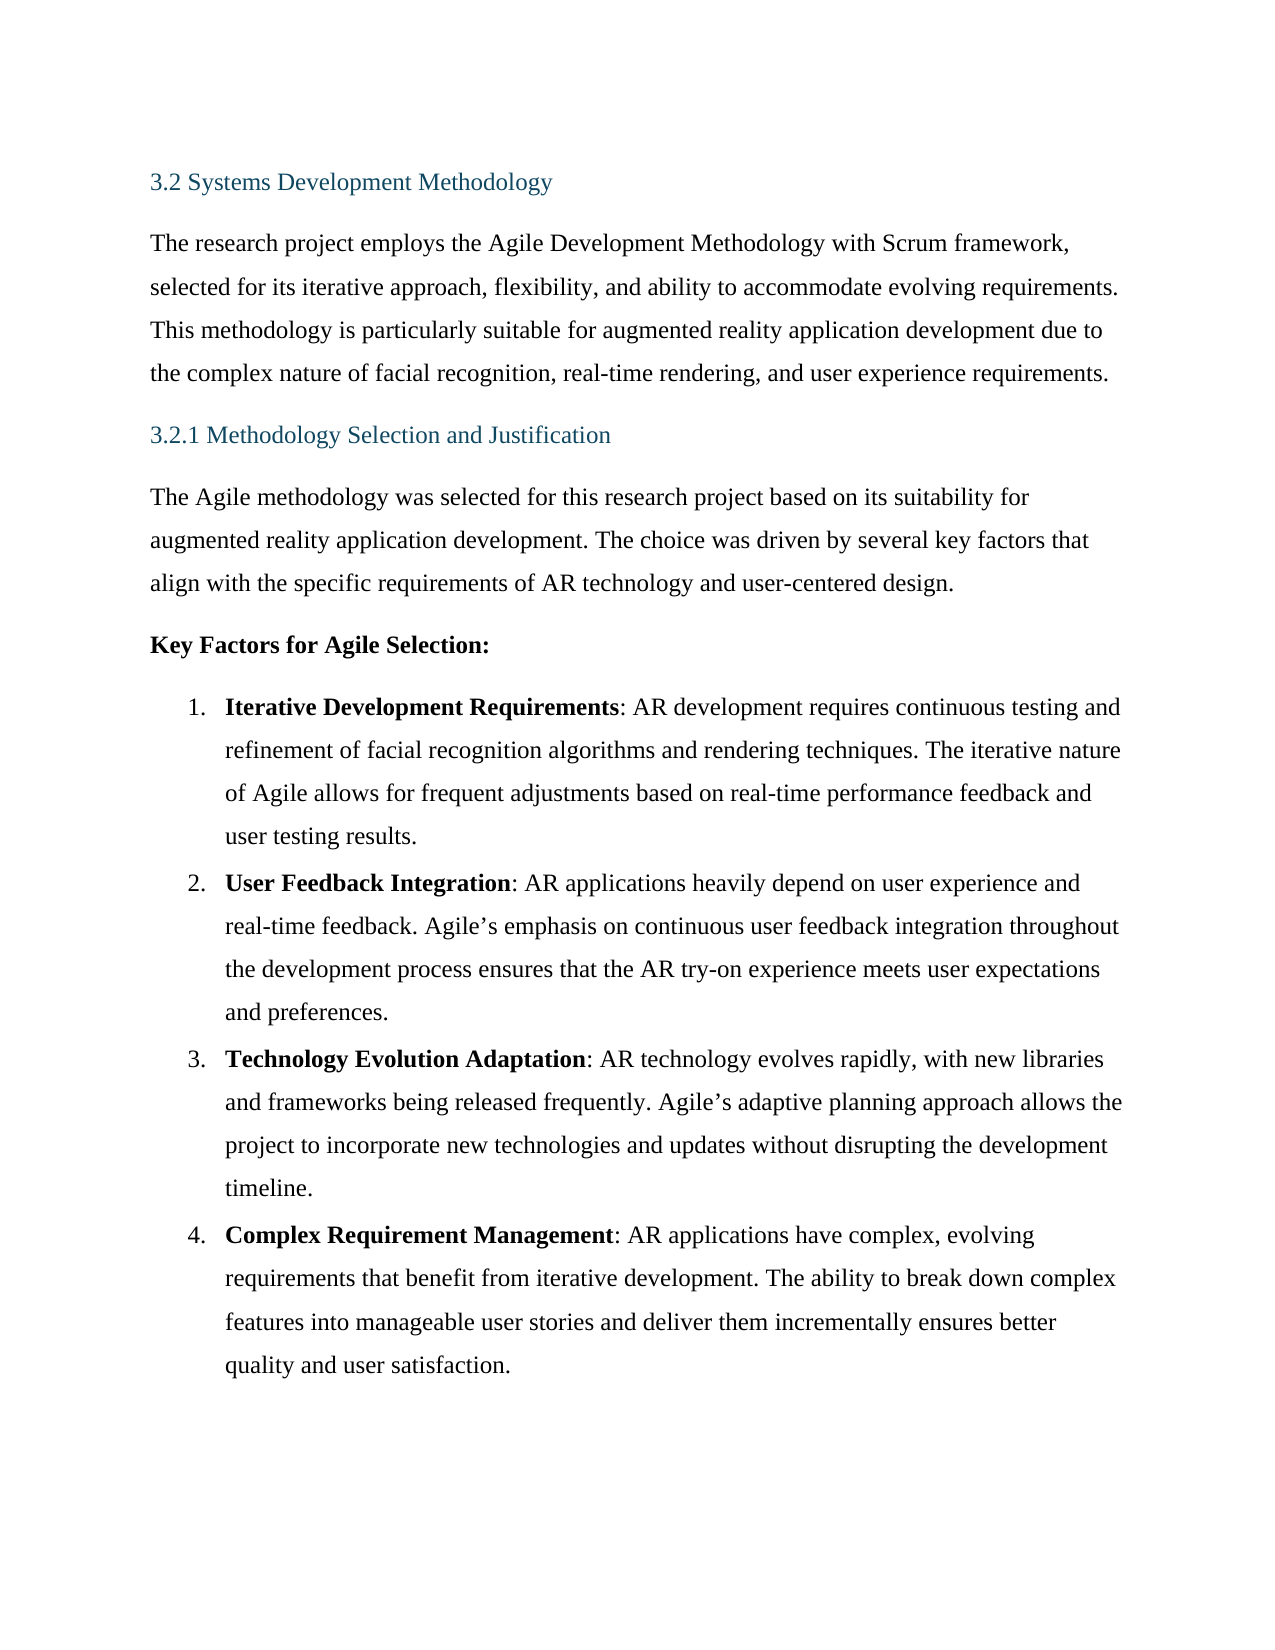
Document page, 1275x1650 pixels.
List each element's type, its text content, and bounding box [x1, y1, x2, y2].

text Key Factors for Agile Selection: [150, 630, 1125, 658]
list Iterative Development Requirements: AR development requires continuous testing and refinement of facial recognition algorithms and rendering techniques. The iterative nature of Agile allows for frequent adjustments based on real-time performance feedback and user testing results. [187, 692, 1125, 850]
text The research project employs the Agile Development Methodology with Scrum framework, selected for its iterative approach, flexibility, and ability to accommodate evolving requirements. This methodology is particularly suitable for augmented reality application development due to the complex nature of facial recognition, real-time rendering, and user experience requirements. [150, 228, 1125, 387]
subtitle 3.2 Systems Development Methodology [150, 167, 1125, 195]
text The Agile methodology was selected for this research project based on its suitability for augmented reality application development. The choice was driven by several key factors that align with the specific requirements of AR technology and user-centered design. [150, 482, 1125, 597]
subtitle 3.2.1 Methodology Selection and Justification [150, 420, 1125, 448]
list Technology Evolution Adaptation: AR technology evolves rapidly, with new libraries and frameworks being released frequently. Agile’s adaptive planning approach allows the project to incorporate new technologies and updates without disrupting the development timeline. [187, 1044, 1125, 1202]
list Complex Requirement Management: AR applications have complex, evolving requirements that benefit from iterative development. The ability to break down complex features into manageable user stories and deliver them incrementally ensures better quality and user satisfaction. [187, 1220, 1125, 1378]
list User Feedback Integration: AR applications heavily depend on user experience and real-time feedback. Agile’s emphasis on continuous user feedback integration throughout the development process ensures that the AR try-on experience meets user expectations and preferences. [187, 868, 1125, 1026]
